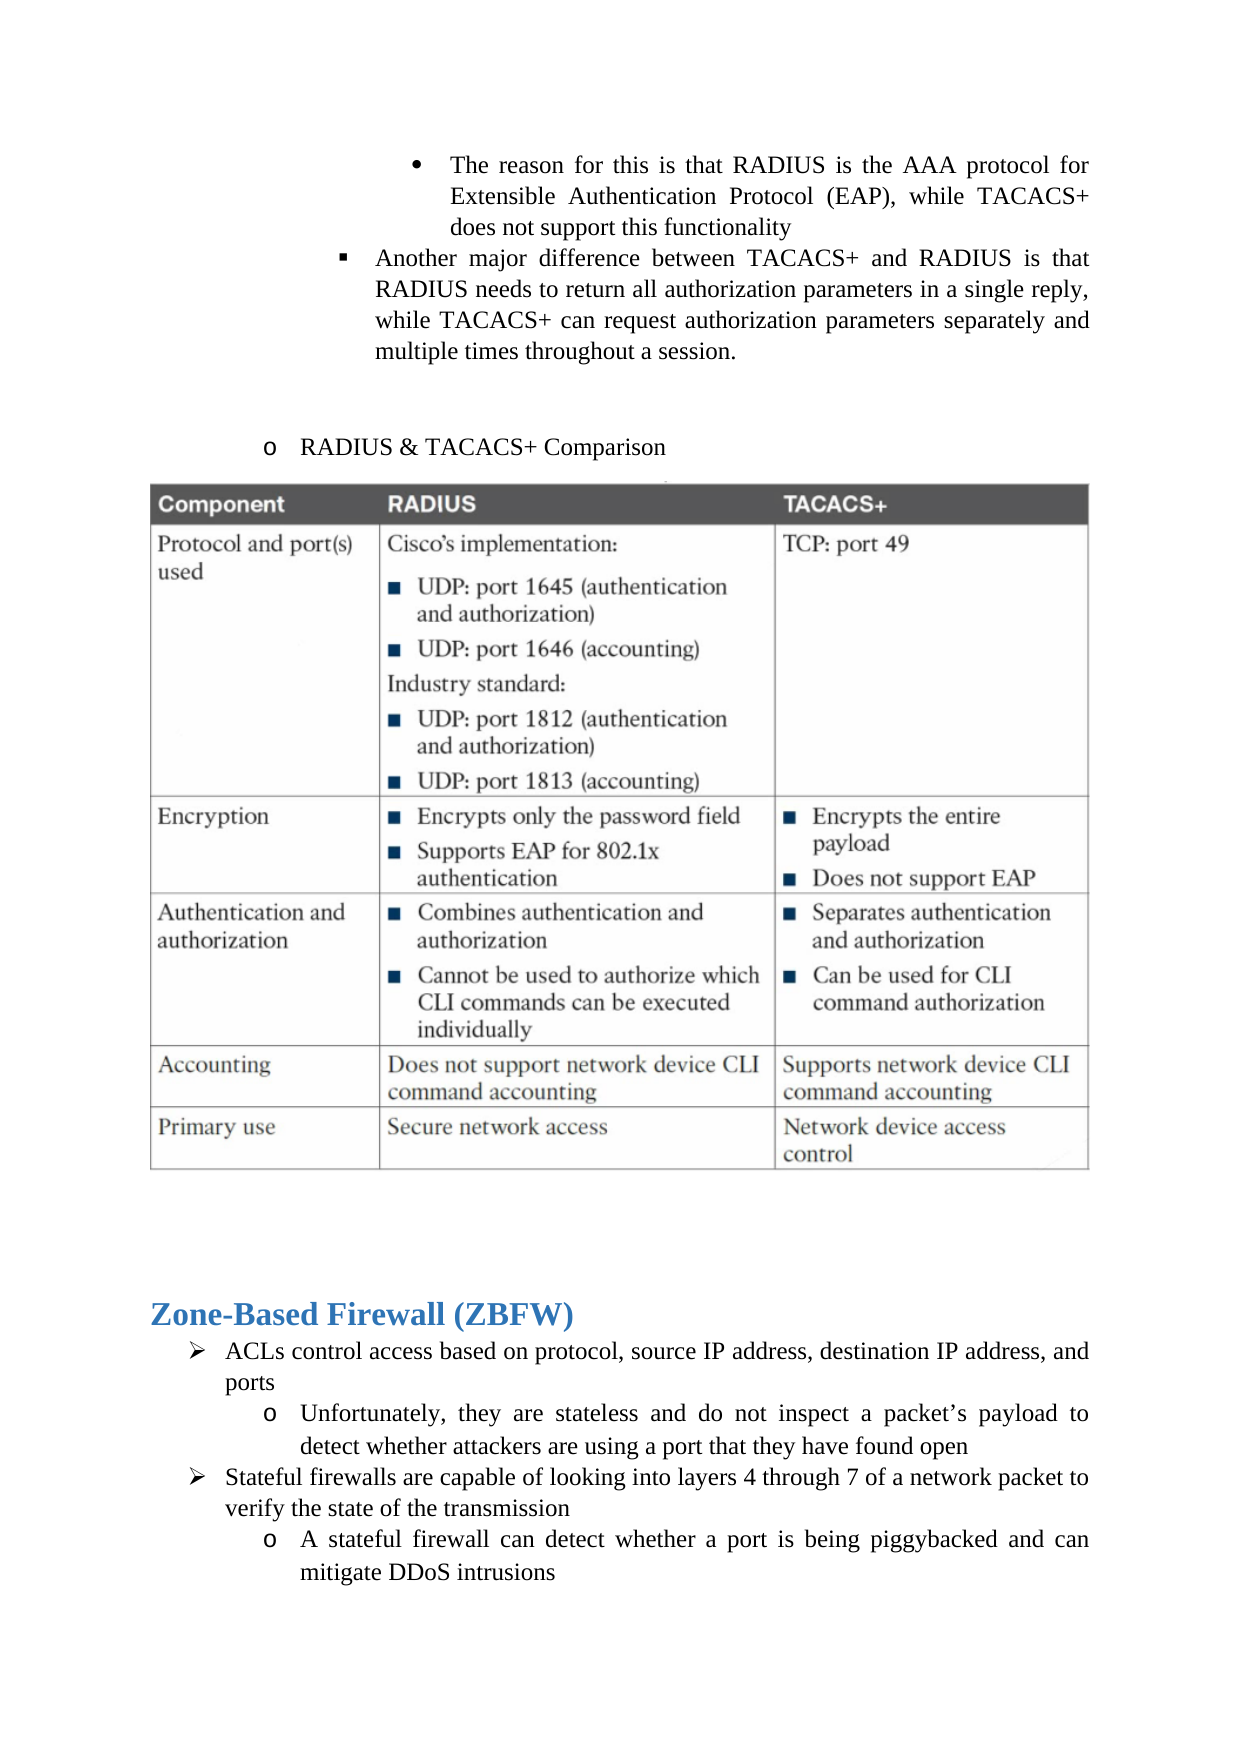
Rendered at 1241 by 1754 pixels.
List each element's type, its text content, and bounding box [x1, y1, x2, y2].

list Stateful firewalls are capable of looking into layers 4 through 7 of a network packet to verify the state of the transmission [187, 1462, 1090, 1522]
subtitle Zone-Based Firewall (ZBFW) [150, 1294, 1090, 1333]
list A stateful firewall can detect whether a port is being piggybacked and can mitigate DDoS intrusions [262, 1524, 1090, 1586]
list Another major difference between TACACS+ and RADIUS is that RADIUS needs to return all authorization parameters in a single reply, while TACACS+ can request authorization parameters separately and multiple times throughout a session. [337, 243, 1090, 365]
list ACLs control access based on protocol, source IP address, destination IP address, and ports [187, 1336, 1090, 1396]
list RADIUS & TACACS+ Comparison [262, 432, 1090, 462]
picture [150, 481, 1091, 1172]
list Unfortunately, they are stateless and do not inspect a packet’s payload to detect whether attackers are using a port that they have found open [262, 1398, 1090, 1460]
list The reason for this is that RADIUS is the AAA protocol for Extensible Authentication Protocol (EAP), while TACACS+ does not support this functionality [412, 150, 1090, 241]
